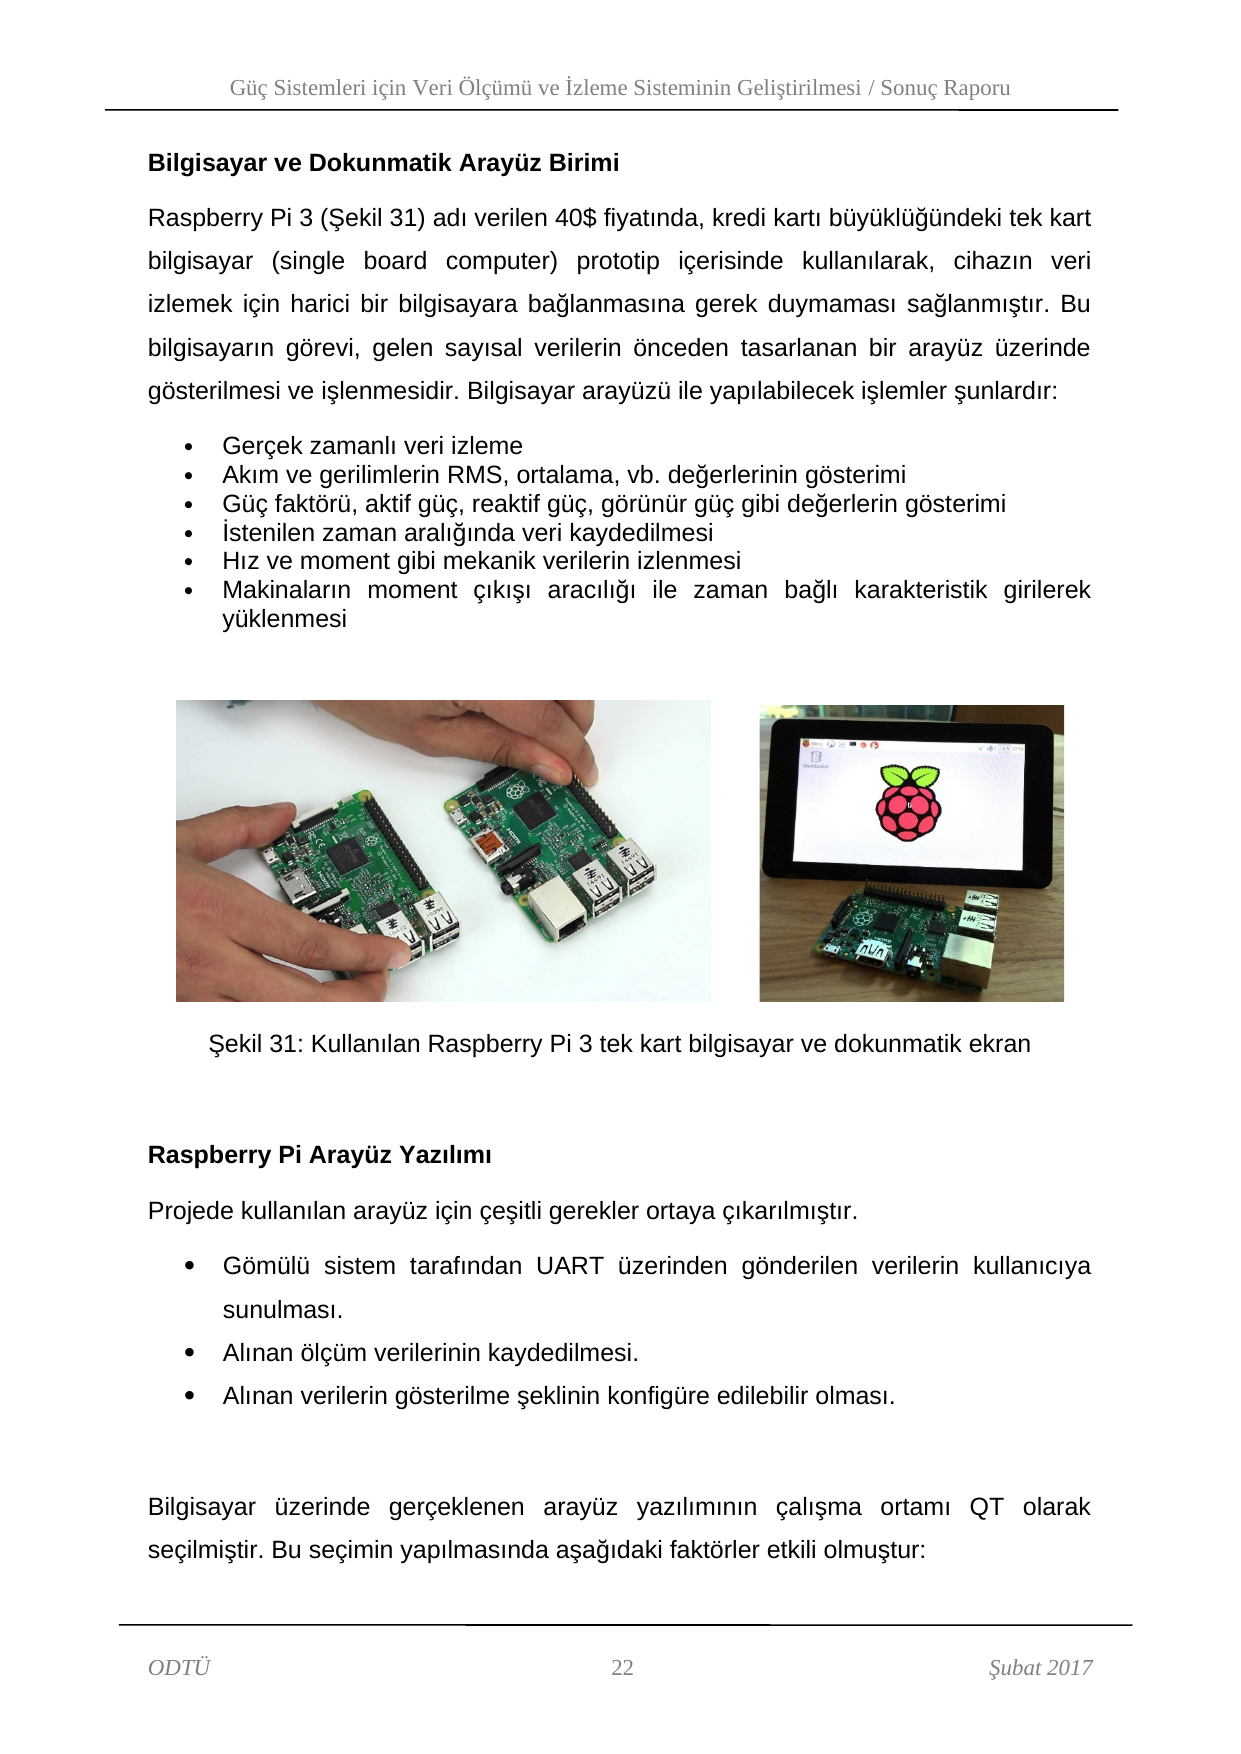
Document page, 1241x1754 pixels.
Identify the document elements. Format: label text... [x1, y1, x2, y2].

text Bilgisayar ve Dokunmatik Arayüz Birimi [148, 148, 1093, 176]
picture [176, 700, 711, 1002]
list Makinaların moment çıkışı aracılığı ile zaman bağlı karakteristik girilerek yüklenmesi [185, 575, 1093, 633]
text Şekil 31: Kullanılan Raspberry Pi 3 tek kart bilgisayar ve dokunmatik ekran [148, 1029, 1093, 1058]
list Gömülü sistem tarafından UART üzerinden gönderilen verilerin kullanıcıya sunulması. [185, 1251, 1093, 1323]
text Projede kullanılan arayüz için çeşitli gerekler ortaya çıkarılmıştır. [148, 1196, 1093, 1224]
list Hız ve moment gibi mekanik verilerin izlenmesi [185, 546, 1093, 575]
list Güç faktörü, aktif güç, reaktif güç, görünür güç gibi değerlerin gösterimi [185, 489, 1093, 518]
list Akım ve gerilimlerin RMS, ortalama, vb. değerlerinin gösterimi [185, 460, 1093, 489]
text Raspberry Pi 3 (Şekil 31) adı verilen 40$ fiyatında, kredi kartı büyüklüğündeki tek kart bilgisayar (single board computer) prototip içerisinde kullanılarak, cihazın veri izlemek için harici bir bilgisayara bağlanmasına gerek duymaması sağlanmıştır. Bu bilgisayarın görevi, gelen sayısal verilerin önceden tasarlanan bir arayüz üzerinde gösterilmesi ve işlenmesidir. Bilgisayar arayüzü ile yapılabilecek işlemler şunlardır: [148, 203, 1093, 404]
list Gerçek zamanlı veri izleme [185, 431, 1093, 460]
list İstenilen zaman aralığında veri kaydedilmesi [185, 518, 1093, 546]
text Raspberry Pi Arayüz Yazılımı [148, 1140, 1093, 1169]
picture [759, 705, 1065, 1002]
text Bilgisayar üzerinde gerçeklenen arayüz yazılımının çalışma ortamı QT olarak seçilmiştir. Bu seçimin yapılmasında aşağıdaki faktörler etkili olmuştur: [148, 1492, 1093, 1564]
list Alınan ölçüm verilerinin kaydedilmesi. [185, 1338, 1093, 1367]
list Alınan verilerin gösterilme şeklinin konfigüre edilebilir olması. [185, 1381, 1093, 1410]
